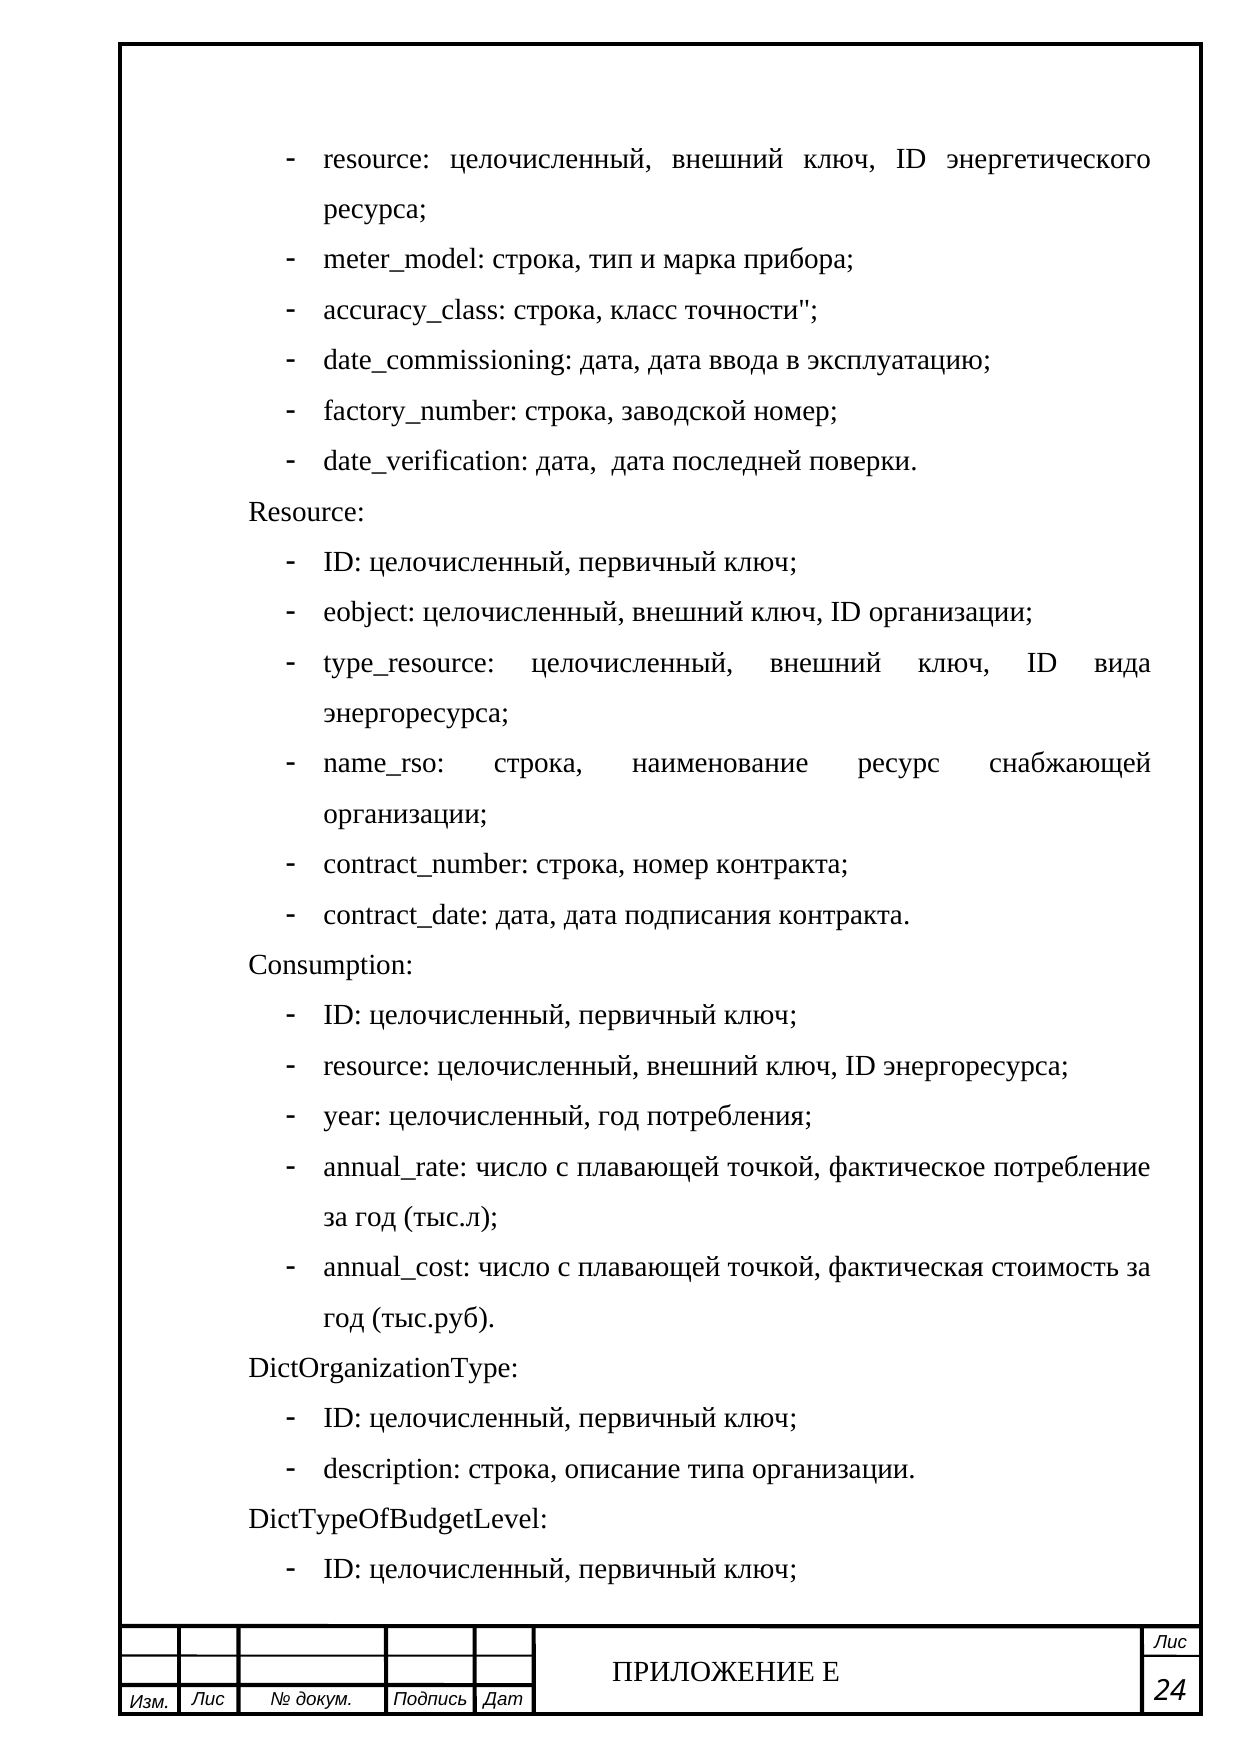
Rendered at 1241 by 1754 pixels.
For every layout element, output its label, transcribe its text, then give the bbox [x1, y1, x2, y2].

list resource: целочисленный, внешний ключ, ID энергетического ресурса; [286, 141, 1152, 225]
list ID: целочисленный, первичный ключ; [286, 997, 1152, 1031]
list ID: целочисленный, первичный ключ; [286, 1552, 1152, 1585]
list annual_rate: число с плавающей точкой, фактическое потребление за год (тыс.л); [286, 1149, 1152, 1233]
list type_resource: целочисленный, внешний ключ, ID вида энергоресурса; [286, 645, 1152, 729]
text DictOrganizationType: [177, 1350, 1152, 1384]
list description: строка, описание типа организации. [286, 1451, 1152, 1484]
list meter_model: строка, тип и марка прибора; [286, 242, 1152, 275]
list ID: целочисленный, первичный ключ; [286, 1401, 1152, 1434]
list name_rso: строка, наименование ресурс снабжающей организации; [286, 746, 1152, 829]
text Consumption: [177, 947, 1152, 981]
list resource: целочисленный, внешний ключ, ID энергоресурса; [286, 1048, 1152, 1082]
list contract_number: строка, номер контракта; [286, 846, 1152, 880]
list accuracy_class: строка, класс точности"; [286, 292, 1152, 326]
list contract_date: дата, дата подписания контракта. [286, 897, 1152, 930]
text Resource: [177, 494, 1152, 527]
list year: целочисленный, год потребления; [286, 1098, 1152, 1132]
list ID: целочисленный, первичный ключ; [286, 544, 1152, 578]
list date_commissioning: дата, дата ввода в эксплуатацию; [286, 342, 1152, 376]
text DictTypeOfBudgetLevel: [177, 1501, 1152, 1535]
list eobject: целочисленный, внешний ключ, ID организации; [286, 594, 1152, 628]
list date_verification: дата, дата последней поверки. [286, 443, 1152, 477]
list annual_cost: число с плавающей точкой, фактическая стоимость за год (тыс.руб). [286, 1249, 1152, 1333]
list factory_number: строка, заводской номер; [286, 393, 1152, 427]
